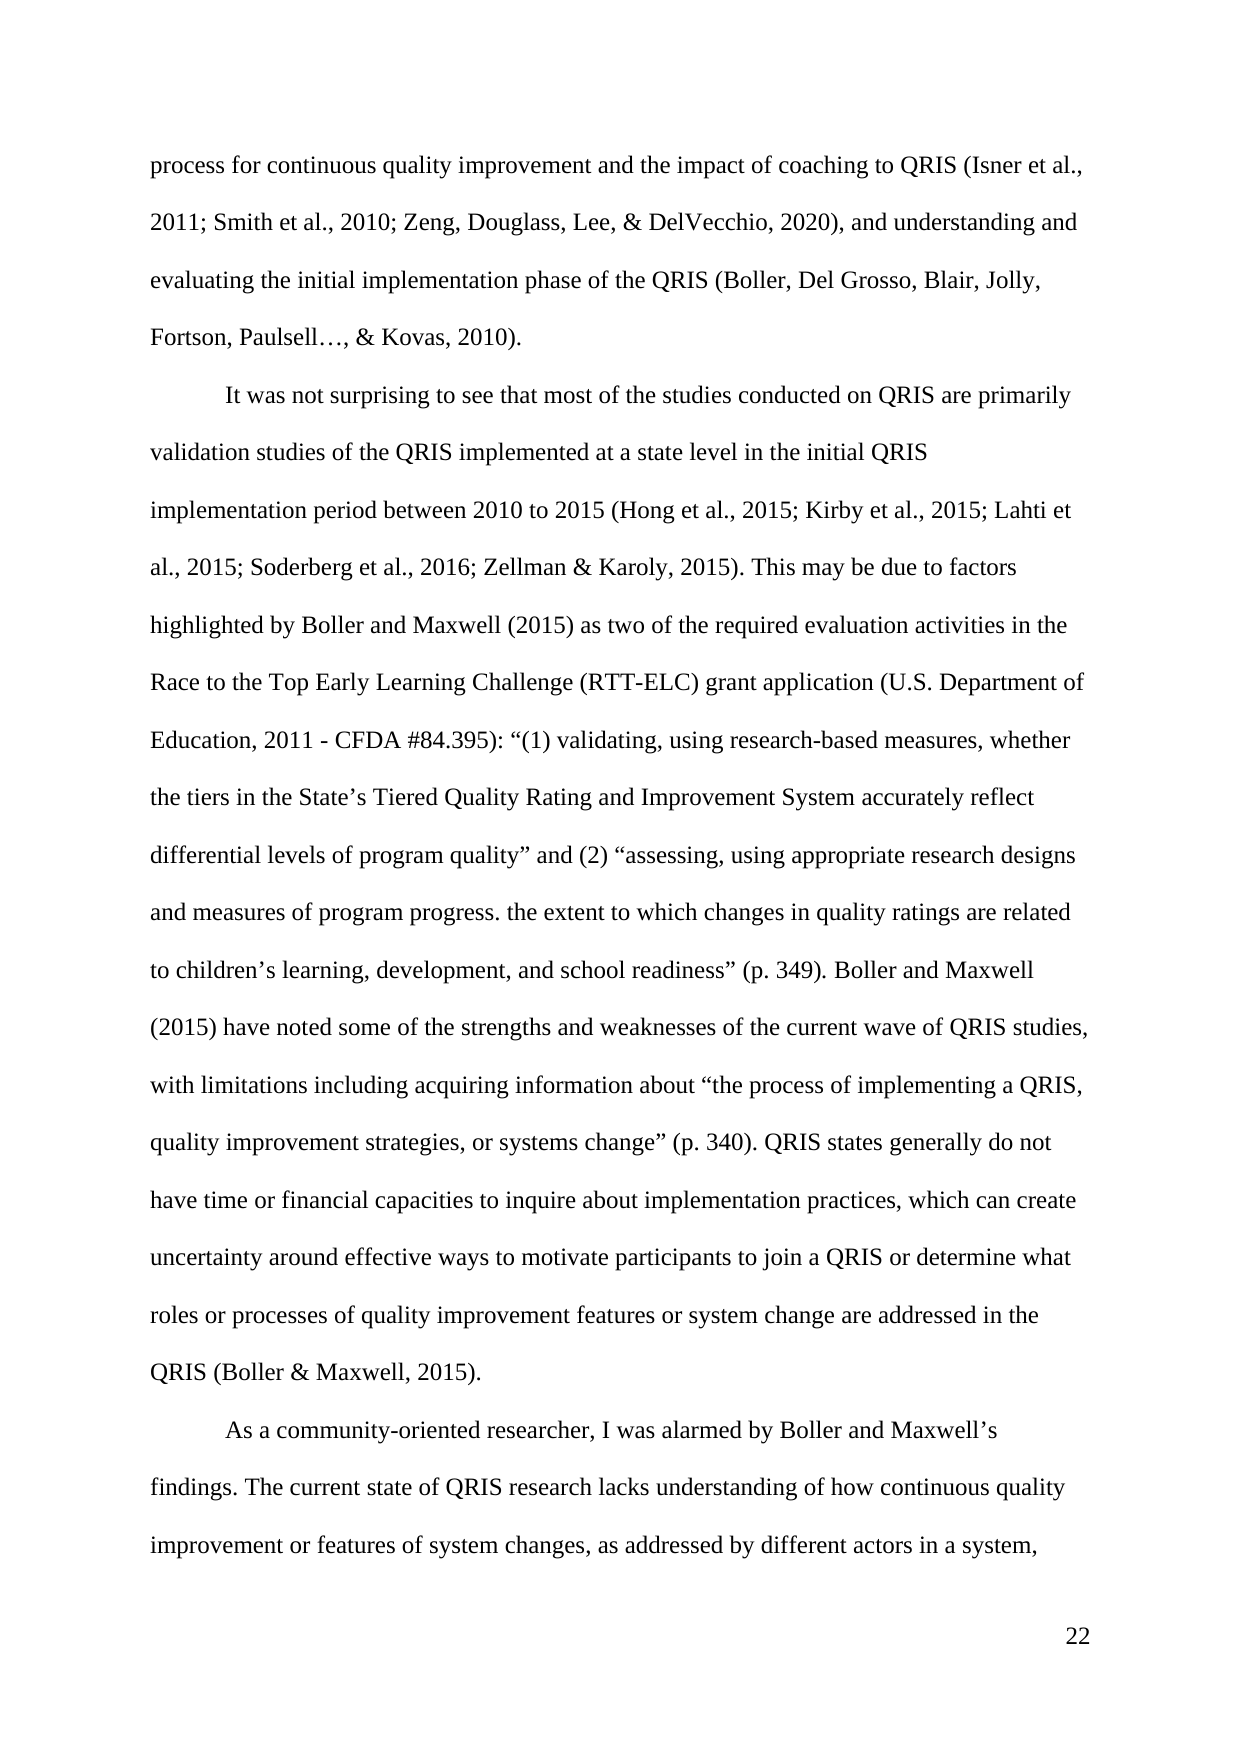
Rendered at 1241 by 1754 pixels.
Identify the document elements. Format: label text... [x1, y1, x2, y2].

text It was not surprising to see that most of the studies conducted on QRIS are primarily validation studies of the QRIS implemented at a state level in the initial QRIS implementation period between 2010 to 2015 (Hong et al., 2015; Kirby et al., 2015; Lahti et al., 2015; Soderberg et al., 2016; Zellman & Karoly, 2015). This may be due to factors highlighted by Boller and Maxwell (2015) as two of the required evaluation activities in the Race to the Top Early Learning Challenge (RTT-ELC) grant application (U.S. Department of Education, 2011 - CFDA #84.395): “(1) validating, using research-based measures, whether the tiers in the State’s Tiered Quality Rating and Improvement System accurately reflect differential levels of program quality” and (2) “assessing, using appropriate research designs and measures of program progress. the extent to which changes in quality ratings are related to children’s learning, development, and school readiness” (p. 349). Boller and Maxwell (2015) have noted some of the strengths and weaknesses of the current wave of QRIS studies, with limitations including acquiring information about “the process of implementing a QRIS, quality improvement strategies, or systems change” (p. 340). QRIS states generally do not have time or financial capacities to inquire about implementation practices, which can create uncertainty around effective ways to motivate participants to join a QRIS or determine what roles or processes of quality improvement features or system change are addressed in the QRIS (Boller & Maxwell, 2015). [150, 380, 1090, 1386]
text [150, 150, 1090, 351]
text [150, 1415, 1090, 1559]
